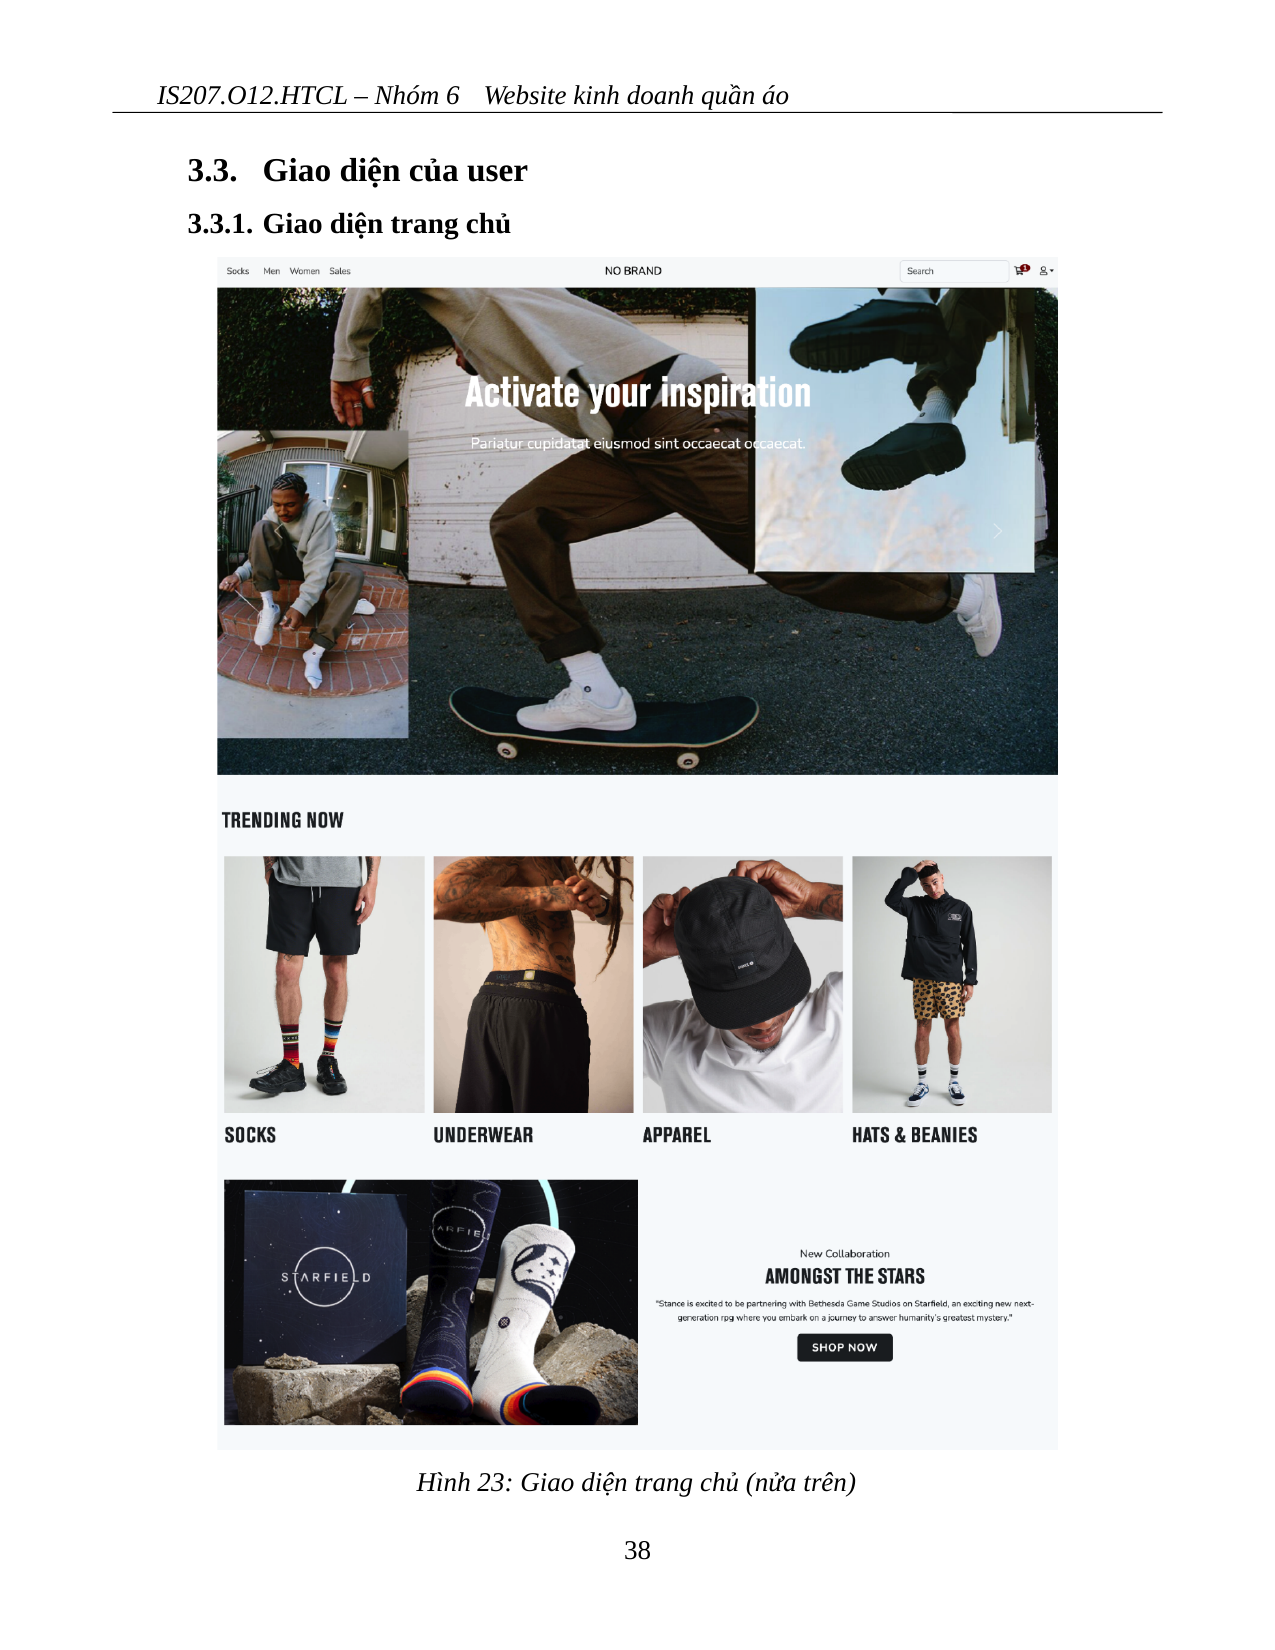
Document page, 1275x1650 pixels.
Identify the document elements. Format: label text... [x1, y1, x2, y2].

text Hình 23: Giao diện trang chủ (nửa trên) [150, 1466, 1125, 1497]
subtitle Giao diện trang chủ [187, 207, 1125, 240]
picture [217, 257, 1058, 1450]
subtitle Giao diện của user [187, 150, 1125, 188]
